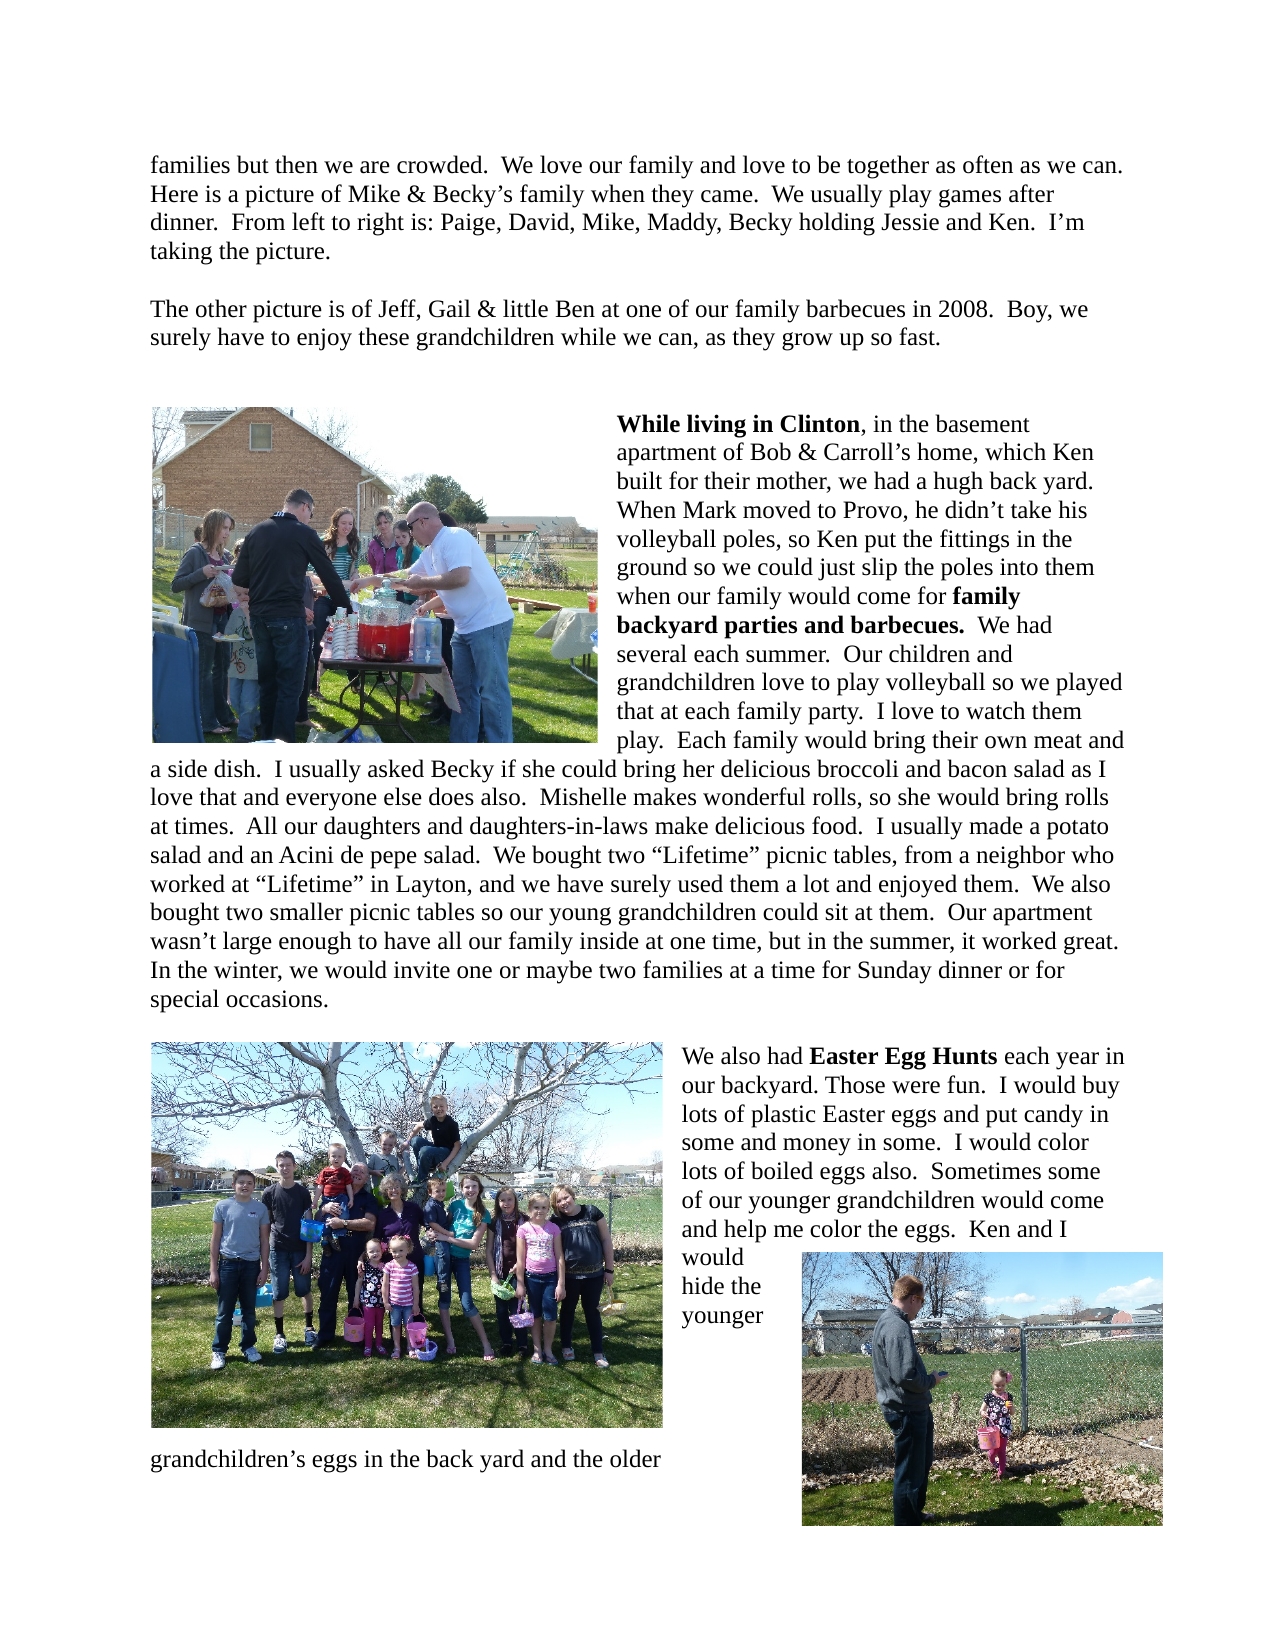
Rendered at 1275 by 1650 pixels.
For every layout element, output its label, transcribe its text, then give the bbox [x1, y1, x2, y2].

picture [150, 1042, 662, 1427]
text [150, 1041, 1125, 1472]
picture [150, 407, 598, 742]
picture [800, 1252, 1163, 1525]
text The other picture is of Jeff, Gail & little Ben at one of our family barbecues in 2008. Boy, we surely have to enjoy these grandchildren while we can, as they grow up so fast. [150, 294, 1125, 351]
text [150, 150, 1125, 265]
